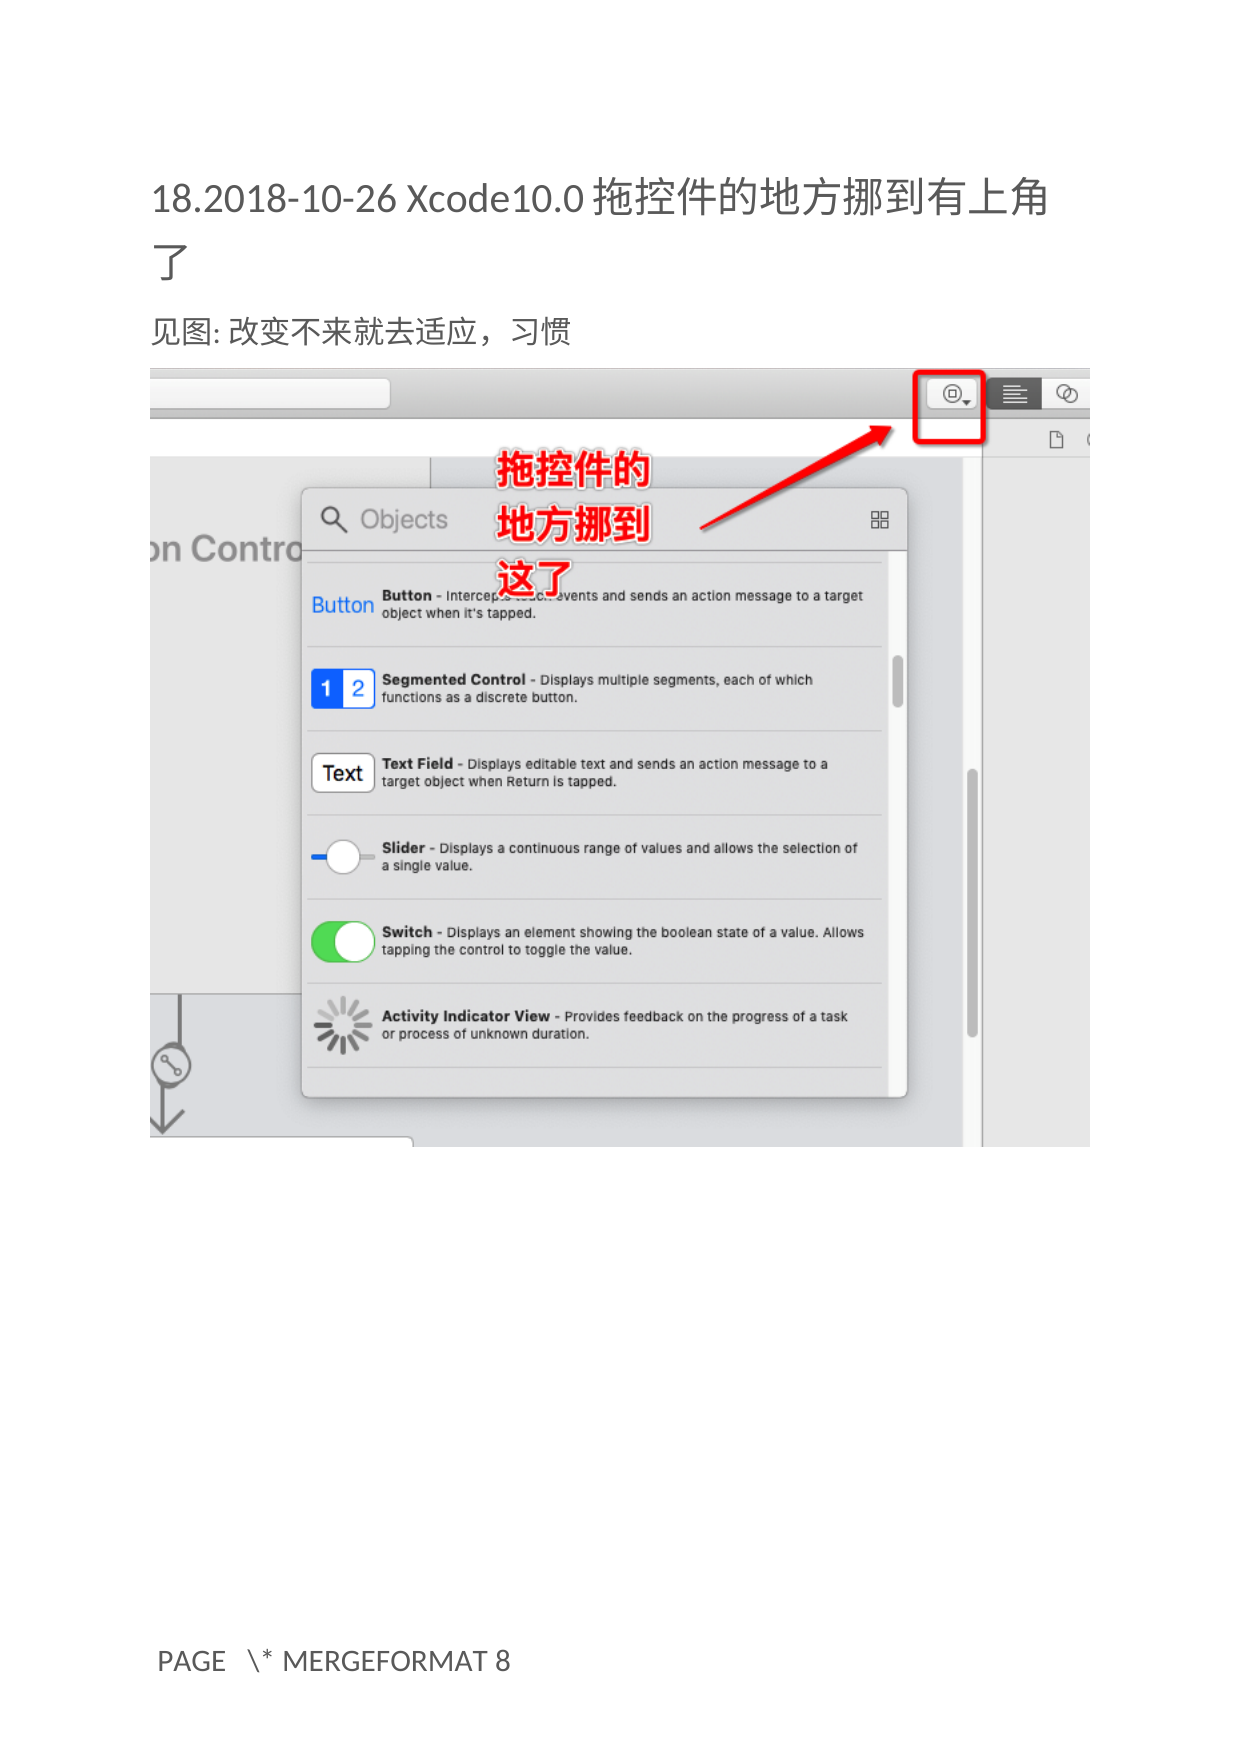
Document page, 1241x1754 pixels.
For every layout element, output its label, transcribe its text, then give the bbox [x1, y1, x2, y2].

picture [150, 368, 1090, 1147]
text 见图: 改变不来就去适应，习惯 [150, 307, 1090, 352]
subtitle 18.2018-10-26 Xcode10.0拖控件的地方挪到有上角了 [150, 164, 1090, 289]
